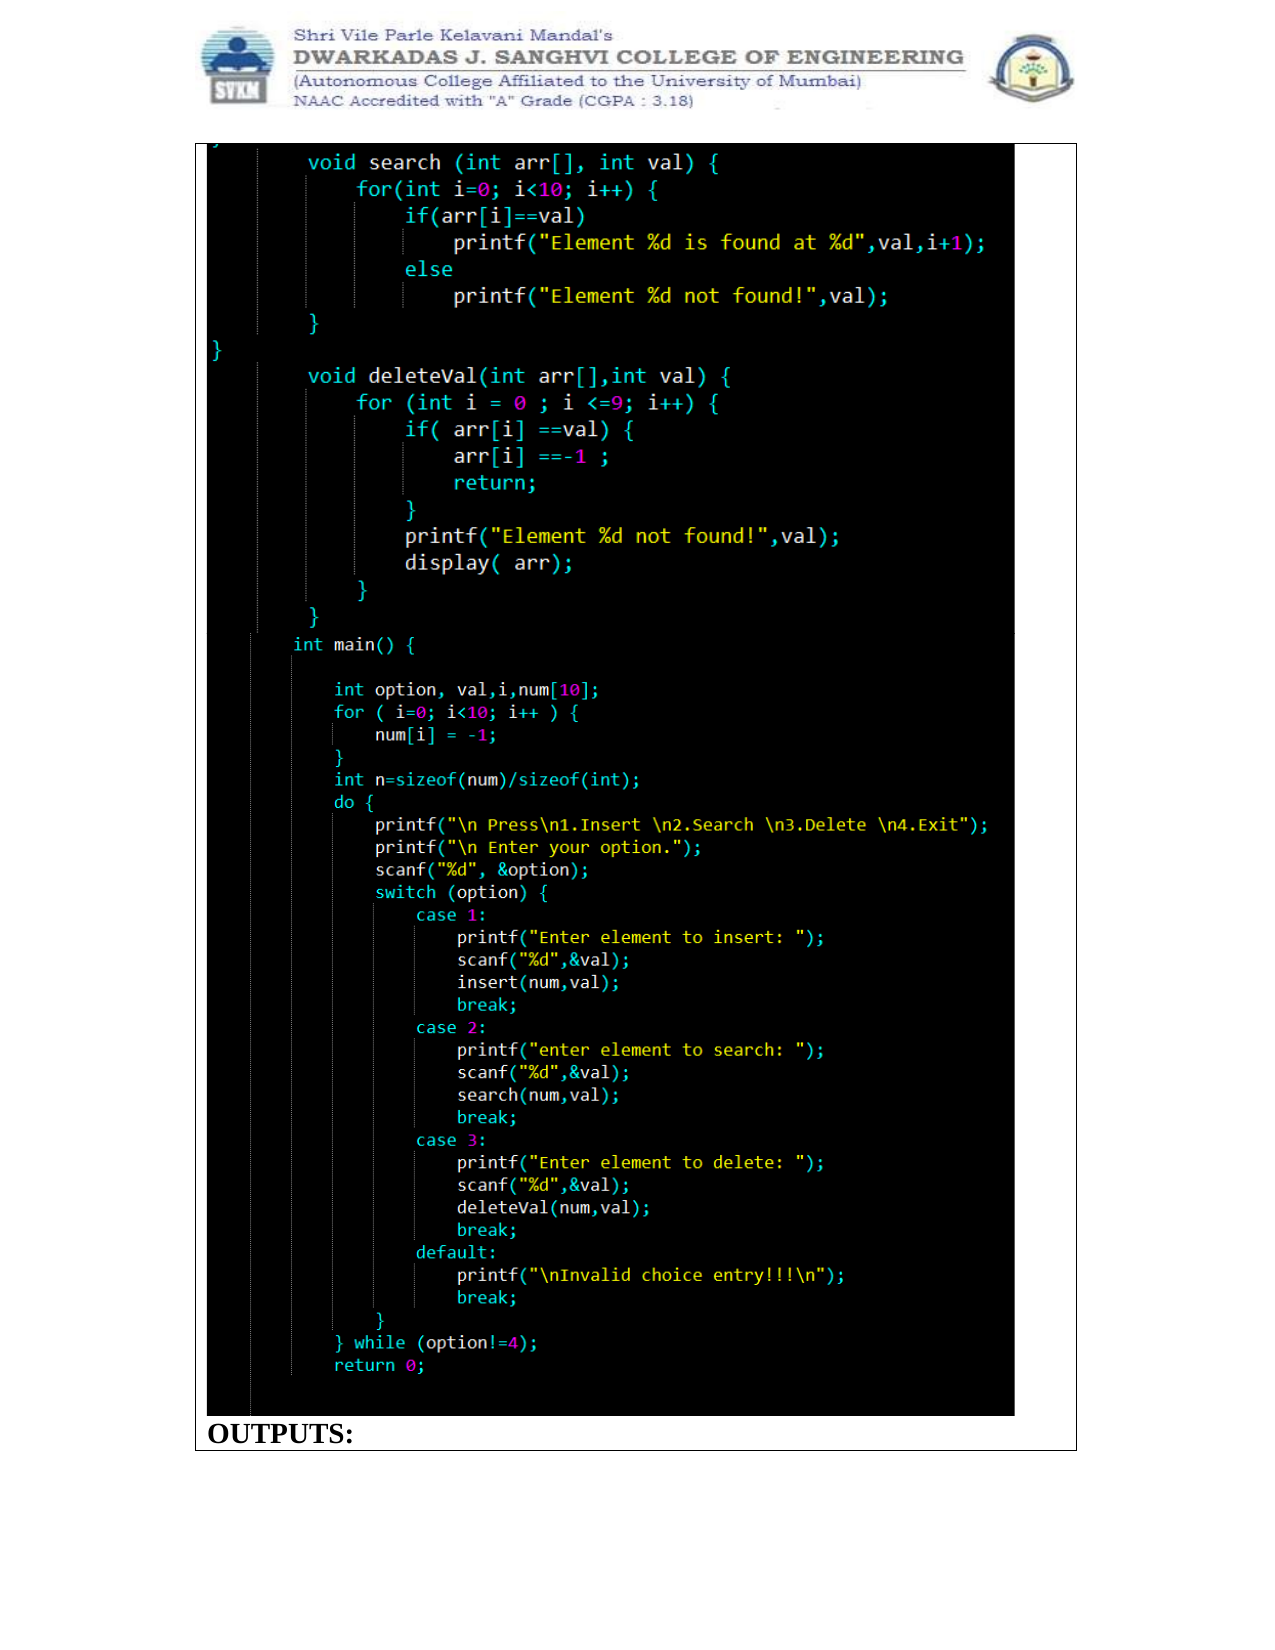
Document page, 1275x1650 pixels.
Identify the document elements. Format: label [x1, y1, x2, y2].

picture [195, 11, 1079, 117]
picture [206, 144, 1015, 1416]
table_header [196, 144, 1076, 1449]
